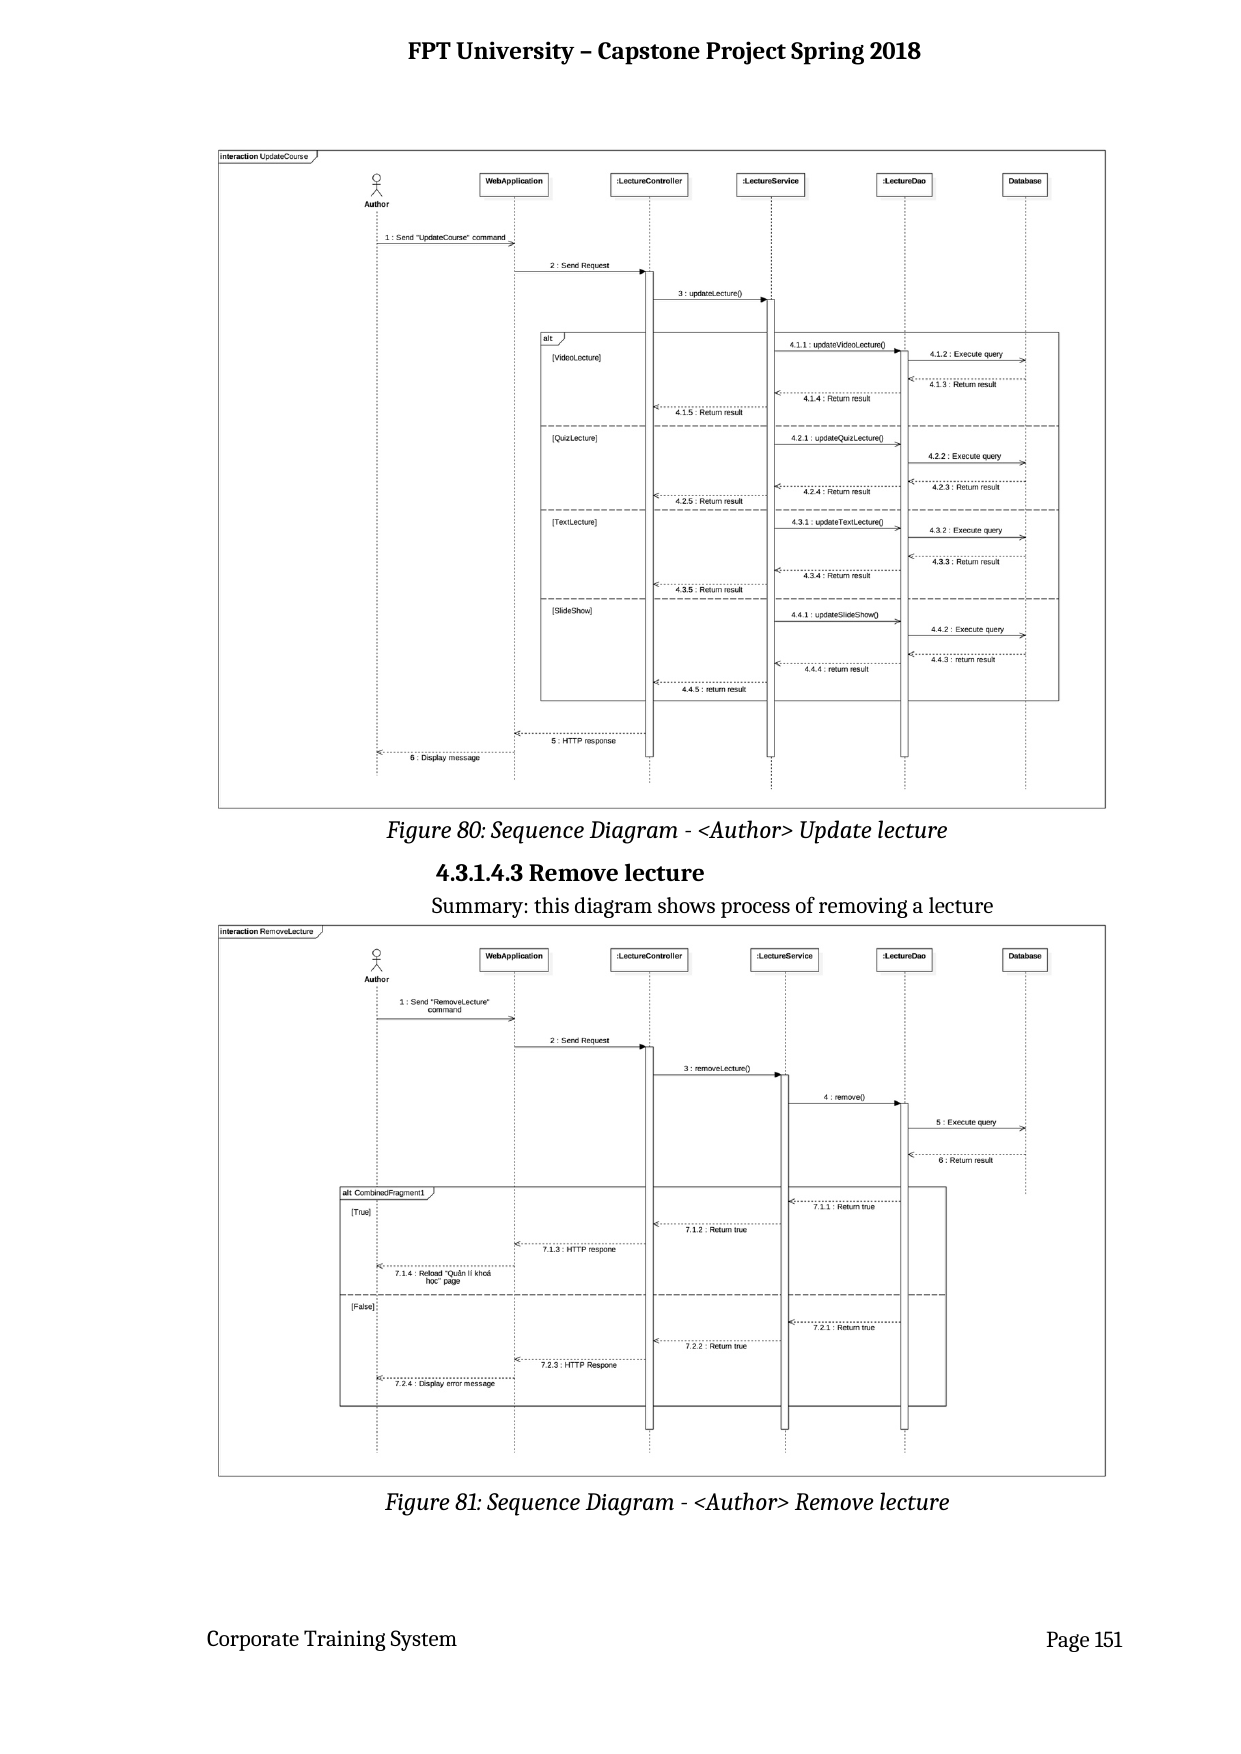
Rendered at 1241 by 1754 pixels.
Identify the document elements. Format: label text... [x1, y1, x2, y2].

text Figure 81: Sequence Diagram - <Author> Remove lecture [207, 1488, 1122, 1517]
picture [206, 147, 1122, 812]
subtitle 4.3.1.4.3 Remove lecture [436, 859, 1124, 887]
picture [206, 923, 1122, 1484]
text Figure 80: Sequence Diagram - <Author> Update lecture [207, 816, 1122, 844]
text Summary: this diagram shows process of removing a lecture [432, 893, 1122, 919]
